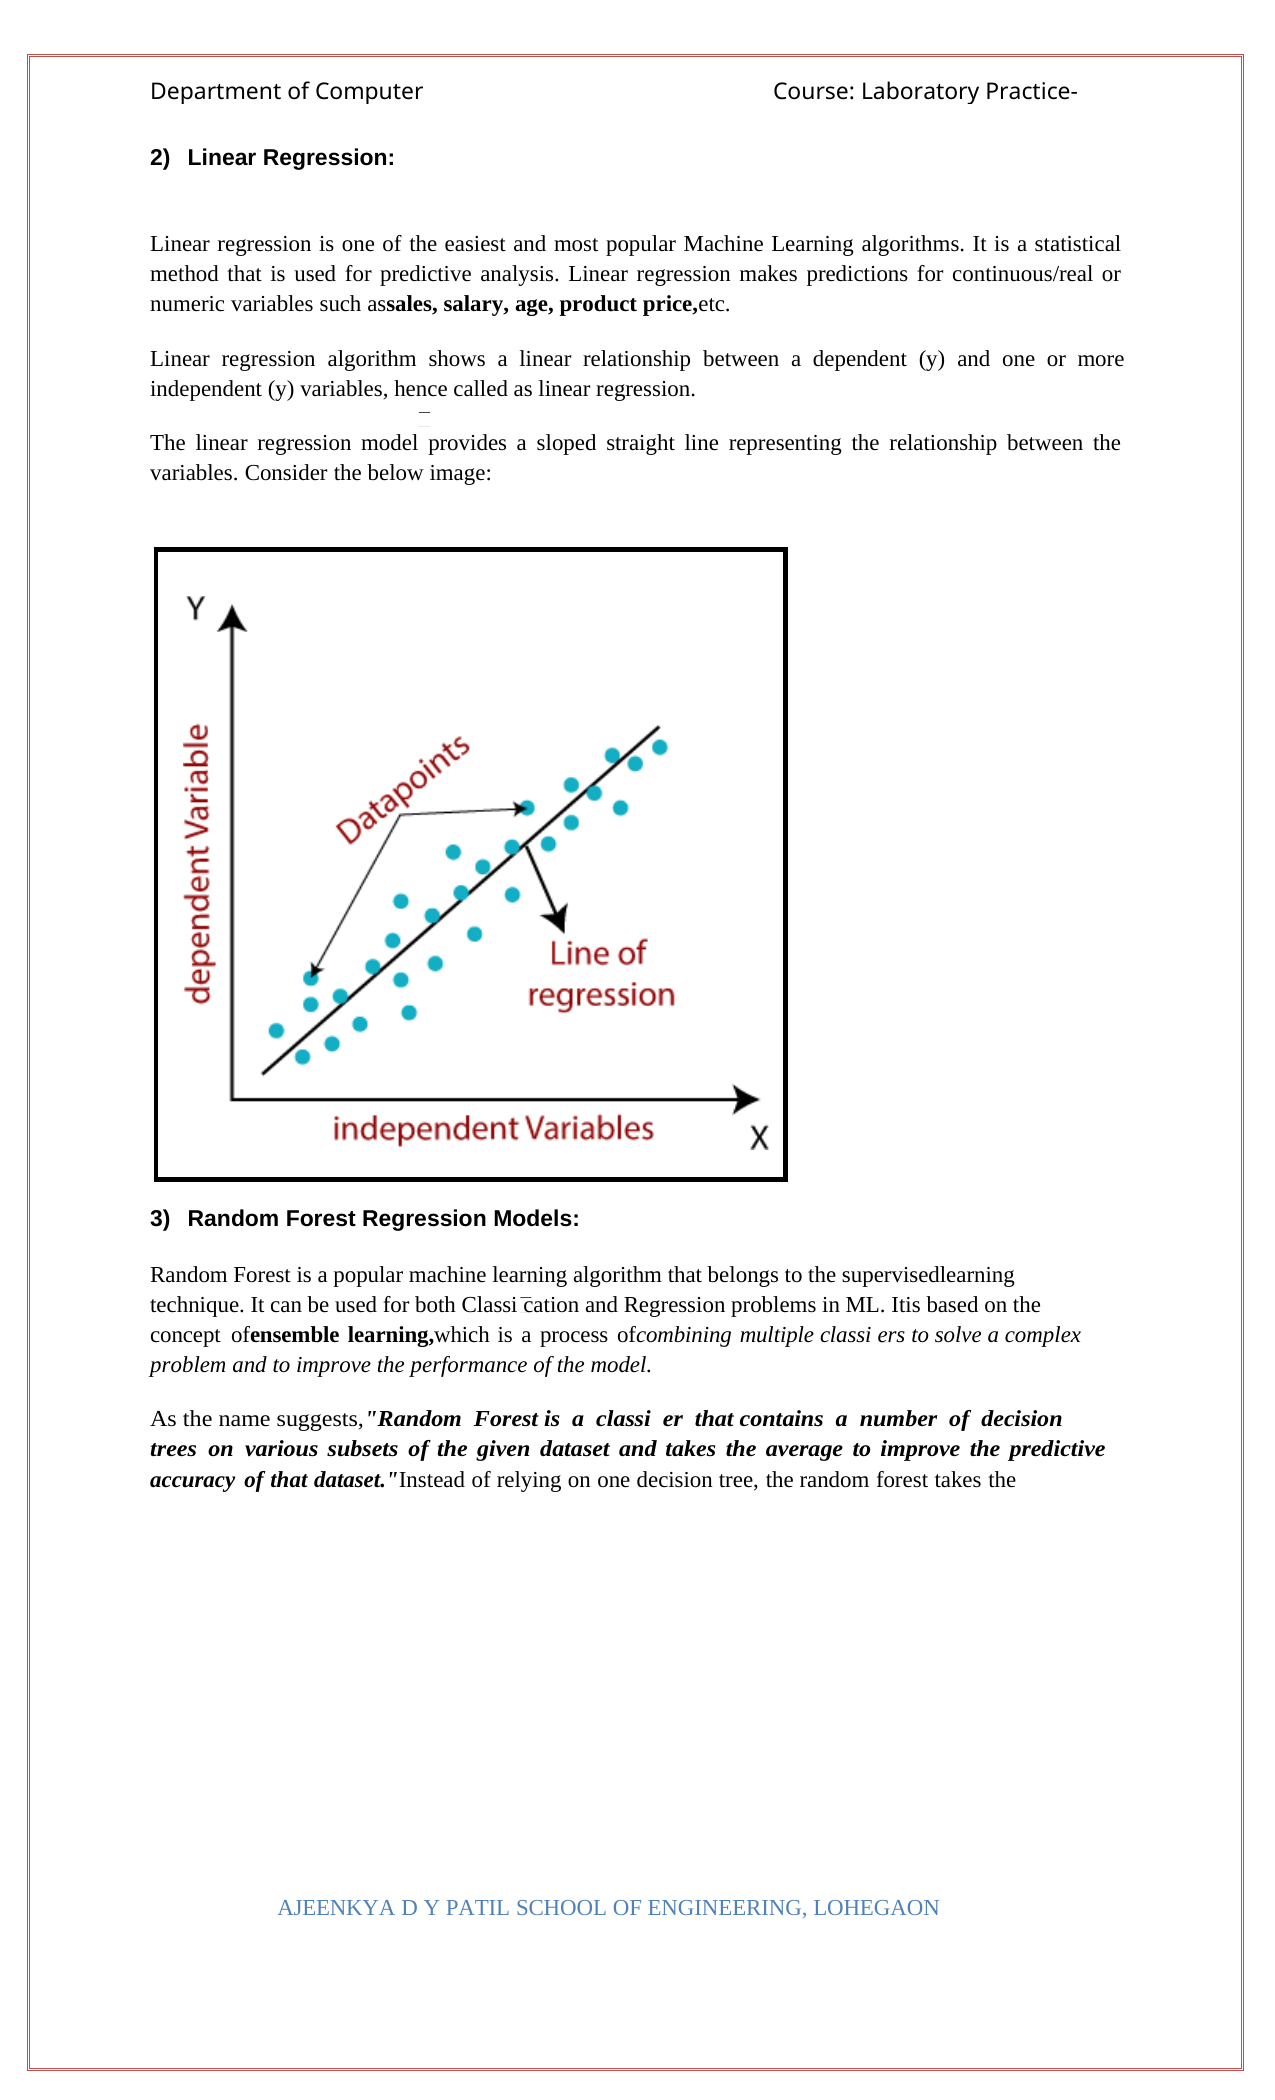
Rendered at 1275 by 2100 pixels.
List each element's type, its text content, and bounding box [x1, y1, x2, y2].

text The linear regression model provides a sloped straight line representing the relationship between the variables. Consider the below image: [150, 429, 1123, 485]
picture [418, 412, 431, 427]
text As the name suggests,"Random Forest is a classi er that contains a number of decision trees on various subsets of the given dataset and takes the average to improve the predictive accuracy of that dataset."Instead of relying on one decision tree, the random forest takes the [150, 1405, 1109, 1492]
text Random Forest is a popular machine learning algorithm that belongs to the supervisedlearning technique. It can be used for both Classi cation and Regression problems in ML. Itis based on the concept ofensemble learning,which is a process ofcombining multiple classi ers to solve a complex problem and to improve the performance of the model. [150, 1261, 1084, 1378]
text Linear regression is one of the easiest and most popular Machine Learning algorithms. It is a statistical method that is used for predictive analysis. Linear regression makes predictions for continuous/real or numeric variables such assales, salary, age, product price,etc. [150, 230, 1123, 316]
text AJEENKYA D Y PATIL SCHOOL OF ENGINEERING, LOHEGAON [277, 1894, 1241, 1920]
text Linear regression algorithm shows a linear relationship between a dependent (y) and one or more independent (y) variables, hence called as linear regression. [150, 344, 1125, 401]
list Random Forest Regression Models: [150, 562, 1241, 1232]
list Linear Regression: [150, 144, 1241, 170]
